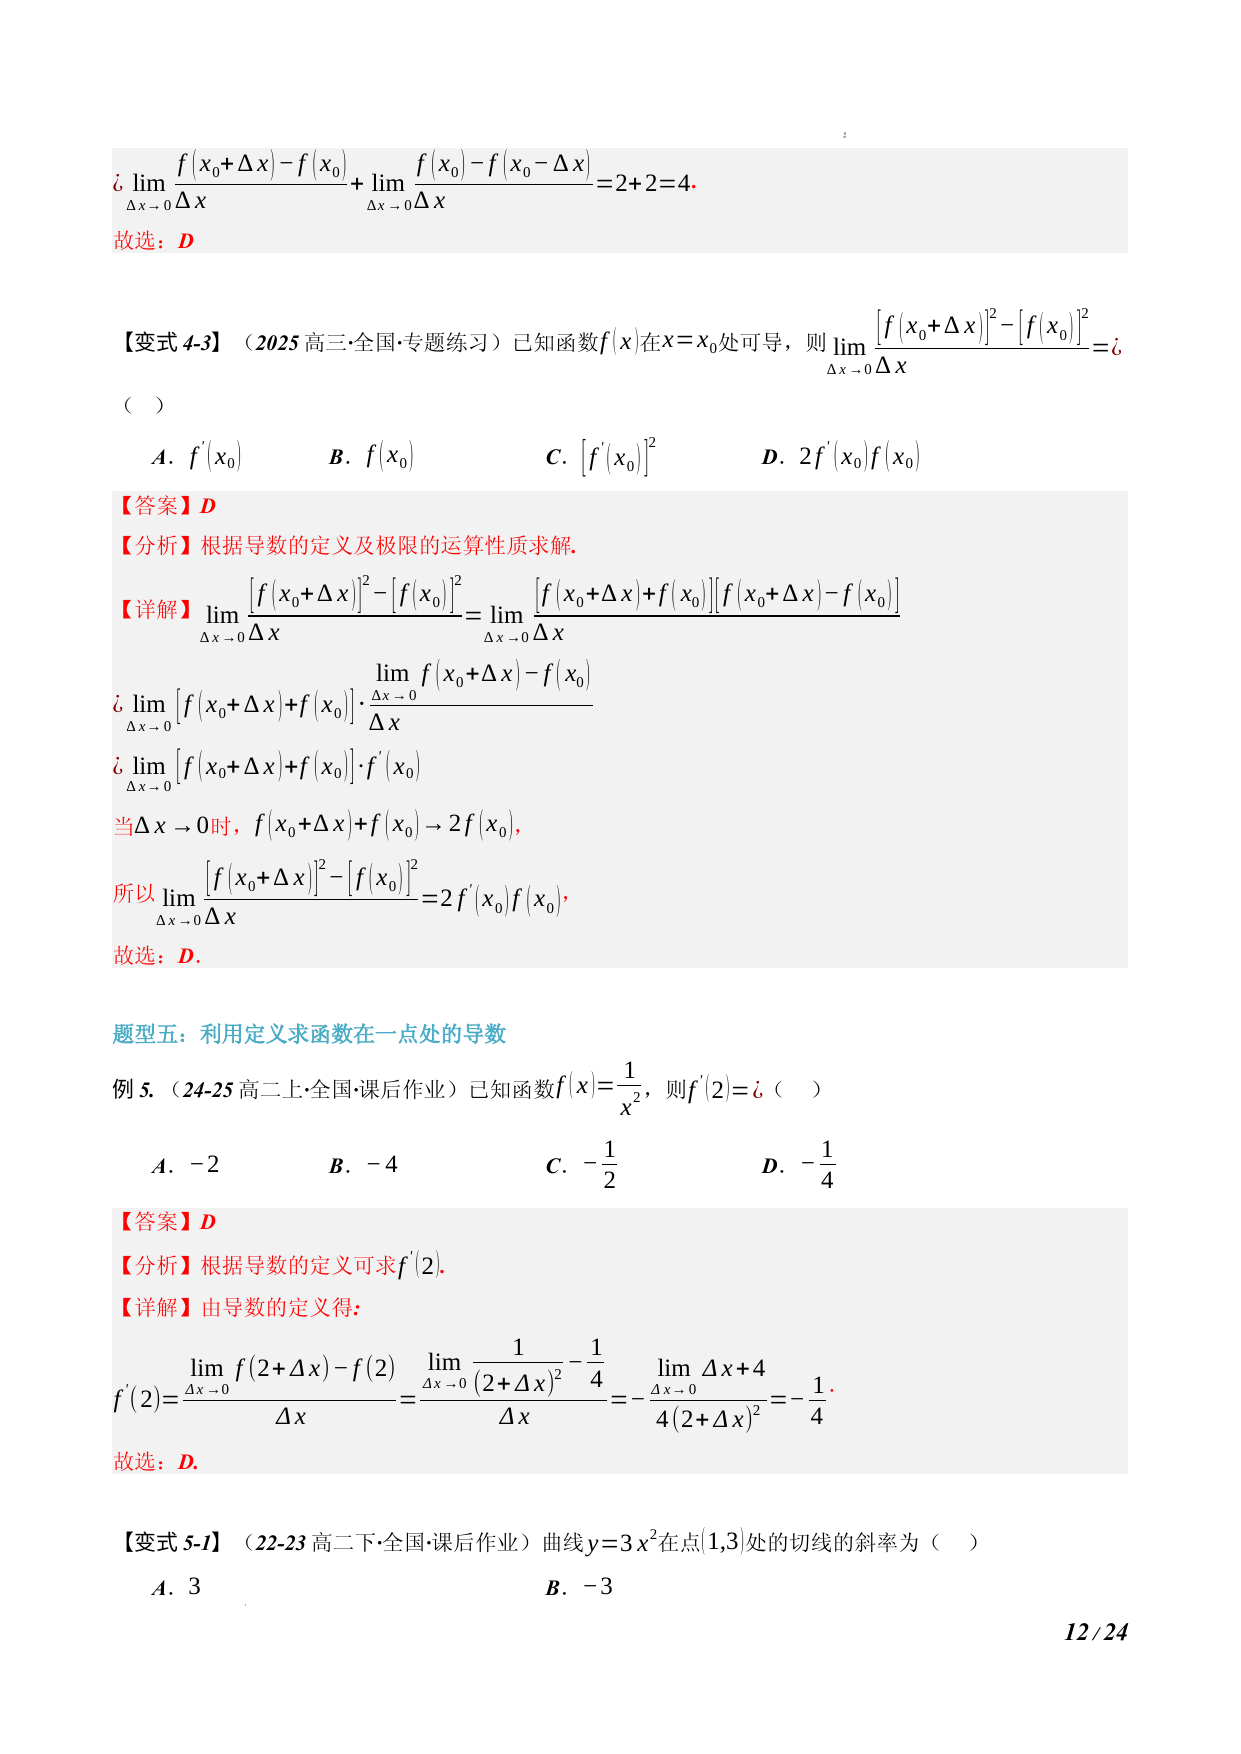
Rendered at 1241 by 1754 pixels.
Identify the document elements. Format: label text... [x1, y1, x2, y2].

text 故选：D [112, 226, 1128, 253]
text 例5. （24-25高二上·全国·课后作业）已知函数，则（ ） [112, 1057, 1128, 1119]
text 【详解】由导数的定义得: [112, 1294, 1128, 1321]
text 题型五：利用定义求函数在一点处的导数 [112, 1019, 1128, 1044]
text A． B． C． D． [152, 434, 1128, 478]
text 【分析】根据导数的定义可求. [112, 1248, 1128, 1280]
text 【变式4-3】（2025高三·全国·专题练习）已知函数在处可导，则（ ） [112, 304, 1128, 419]
text 【变式5-1】（22-23高二下·全国·课后作业）曲线在点处的切线的斜率为（ ） [112, 1525, 1128, 1557]
text 故选：D． [112, 942, 1128, 968]
text . [112, 148, 1128, 214]
text 所以， [112, 855, 1128, 929]
text 【答案】D [112, 1208, 1128, 1234]
text 当时，， [112, 808, 1128, 843]
text 【答案】D [112, 491, 1128, 518]
text ． [112, 1334, 1128, 1435]
text 【详解】 [112, 572, 1128, 645]
text A． B． C． D． [152, 1135, 1128, 1194]
text 【分析】根据导数的定义及极限的运算性质求解. [112, 531, 1128, 558]
text A． B． [152, 1572, 1128, 1600]
text 故选：D. [112, 1447, 1128, 1474]
